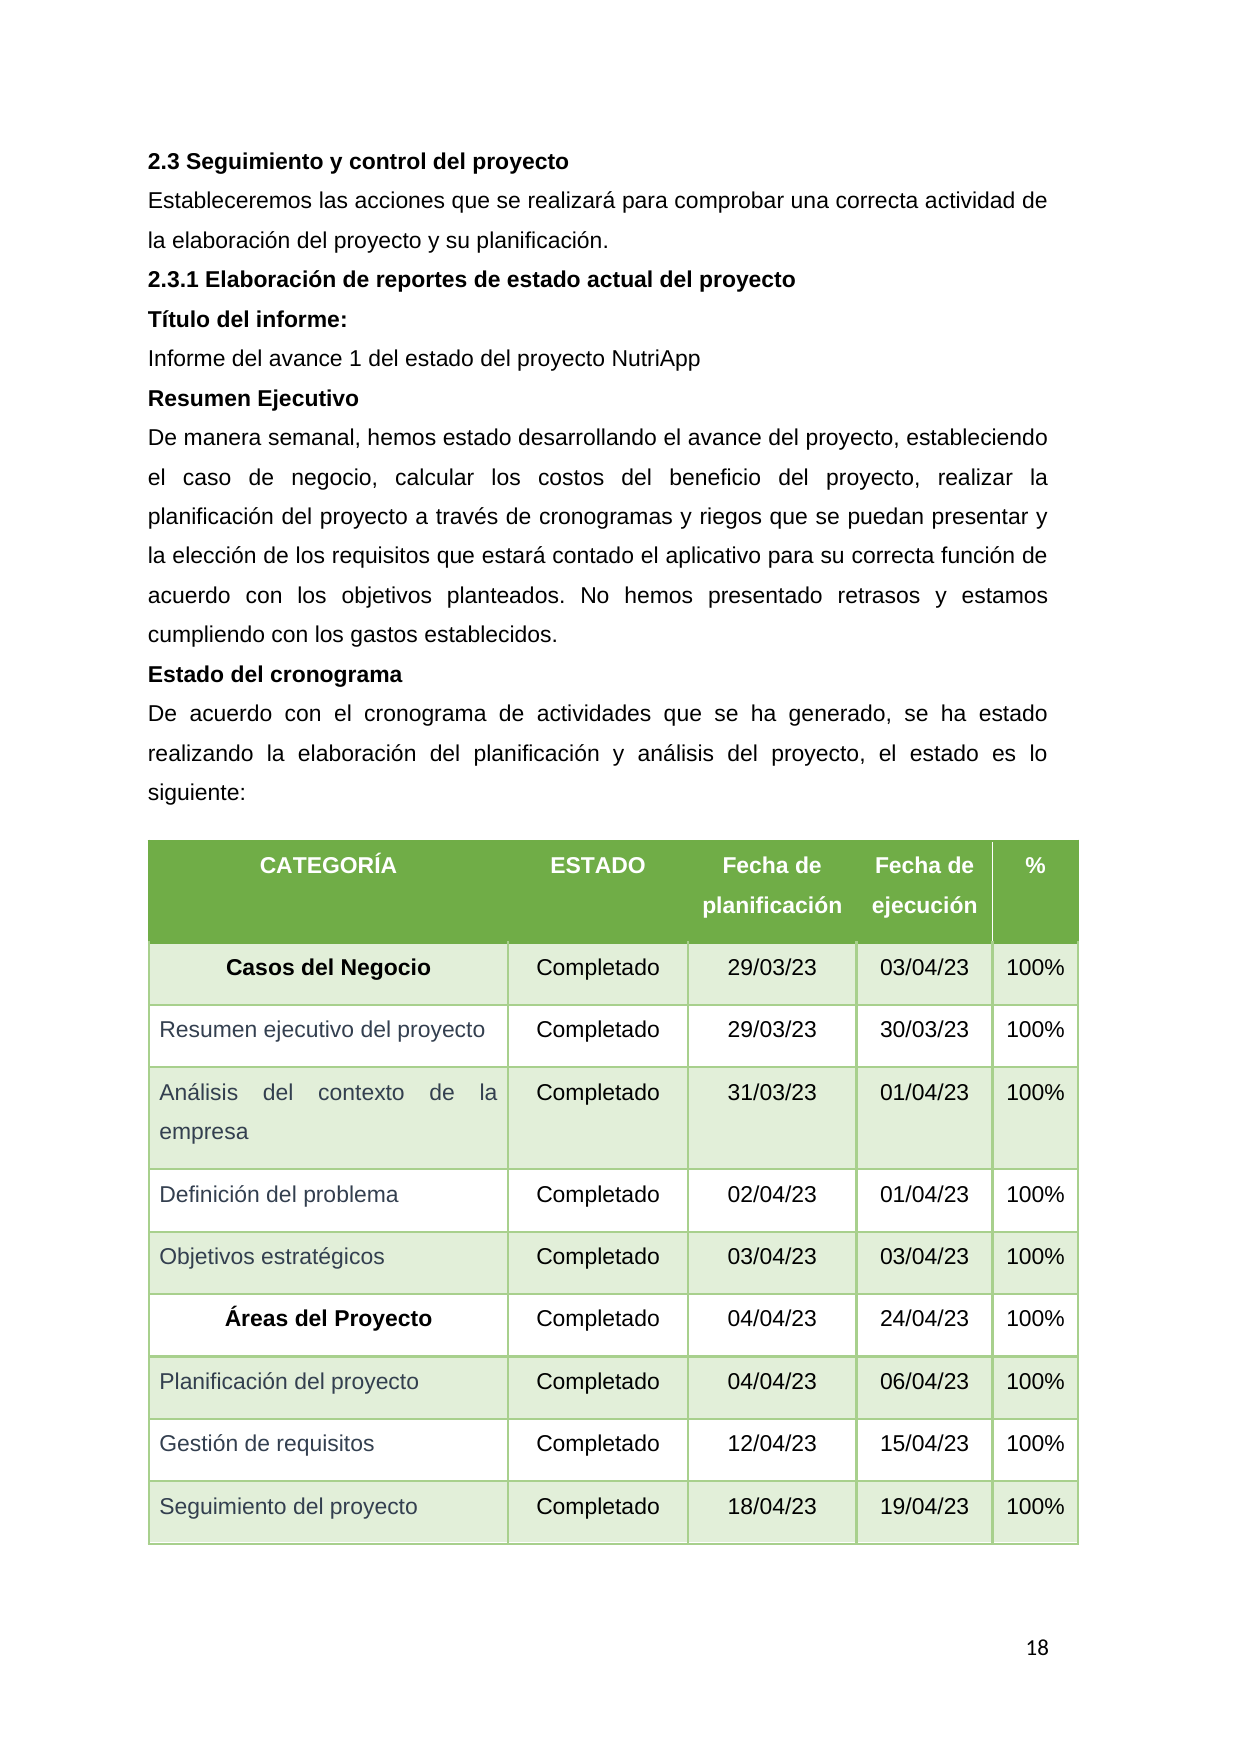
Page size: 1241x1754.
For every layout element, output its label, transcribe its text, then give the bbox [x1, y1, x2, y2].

table_cell Casos del Negocio [150, 944, 507, 1004]
table_cell 100% [994, 1358, 1077, 1418]
table_cell 100% [994, 1482, 1077, 1542]
table_cell 01/04/23 [858, 1170, 991, 1231]
table_cell Completado [509, 1233, 687, 1293]
table_cell Planificación del proyecto [150, 1358, 507, 1418]
table_cell 29/03/23 [689, 1006, 855, 1066]
table_cell Análisis del contexto de la empresa [150, 1068, 507, 1168]
table_cell 03/04/23 [689, 1233, 855, 1293]
table_cell 100% [994, 1420, 1077, 1480]
table_cell Completado [509, 1170, 687, 1231]
table_cell 03/04/23 [858, 944, 991, 1004]
table_header ESTADO [508, 842, 688, 941]
table_cell Gestión de requisitos [150, 1420, 507, 1480]
table_header % [993, 842, 1077, 941]
table_cell 15/04/23 [858, 1420, 991, 1480]
table_cell 100% [994, 1233, 1077, 1293]
table_header CATEGORÍA [150, 842, 508, 941]
table_cell Completado [509, 944, 687, 1004]
table_cell Completado [509, 1358, 687, 1418]
table_cell 100% [994, 1295, 1077, 1355]
subtitle 2.3 Seguimiento y control del proyecto [148, 148, 1048, 174]
text Título del informe: [148, 306, 1048, 332]
table_cell 12/04/23 [689, 1420, 855, 1480]
table_cell 100% [994, 1006, 1077, 1066]
table_cell Completado [509, 1295, 687, 1355]
text Resumen Ejecutivo [148, 384, 1048, 411]
table_cell Seguimiento del proyecto [150, 1482, 507, 1542]
table_cell 31/03/23 [689, 1068, 855, 1168]
table_cell Resumen ejecutivo del proyecto [150, 1006, 507, 1066]
table_cell 06/04/23 [858, 1358, 991, 1418]
table_cell Completado [509, 1420, 687, 1480]
table_cell 18/04/23 [689, 1482, 855, 1542]
table_cell 100% [994, 1068, 1077, 1168]
table_cell 03/04/23 [858, 1233, 991, 1293]
subtitle 2.3.1 Elaboración de reportes de estado actual del proyecto [148, 266, 1048, 292]
text De manera semanal, hemos estado desarrollando el avance del proyecto, estableciendo el caso de negocio, calcular los costos del beneficio del proyecto, realizar la planificación del proyecto a través de cronogramas y riegos que se puedan presentar y la elección de los requisitos que estará contado el aplicativo para su correcta función de acuerdo con los objetivos planteados. No hemos presentado retrasos y estamos cumpliendo con los gastos establecidos. [148, 424, 1048, 648]
table_cell 19/04/23 [858, 1482, 991, 1542]
text Estableceremos las acciones que se realizará para comprobar una correcta actividad de la elaboración del proyecto y su planificación. [148, 187, 1048, 253]
table_cell 100% [994, 944, 1077, 1004]
text Informe del avance 1 del estado del proyecto NutriApp [148, 345, 1048, 371]
table_cell Completado [509, 1006, 687, 1066]
table_cell 24/04/23 [858, 1295, 991, 1355]
table_cell 30/03/23 [858, 1006, 991, 1066]
table_cell Completado [509, 1068, 687, 1168]
text De acuerdo con el cronograma de actividades que se ha generado, se ha estado realizando la elaboración del planificación y análisis del proyecto, el estado es lo siguiente: [148, 700, 1048, 806]
table_cell 01/04/23 [858, 1068, 991, 1168]
table_cell 29/03/23 [689, 944, 855, 1004]
table_header Fecha de planificación [688, 842, 856, 941]
text Estado del cronograma [148, 661, 1048, 687]
table_cell Definición del problema [150, 1170, 507, 1231]
table_cell Áreas del Proyecto [150, 1295, 507, 1355]
table_cell 100% [994, 1170, 1077, 1231]
table_cell Completado [509, 1482, 687, 1542]
table_cell Objetivos estratégicos [150, 1233, 507, 1293]
table_header Fecha de ejecución [856, 842, 992, 941]
table_cell 04/04/23 [689, 1358, 855, 1418]
table_cell 02/04/23 [689, 1170, 855, 1231]
table_cell 04/04/23 [689, 1295, 855, 1355]
